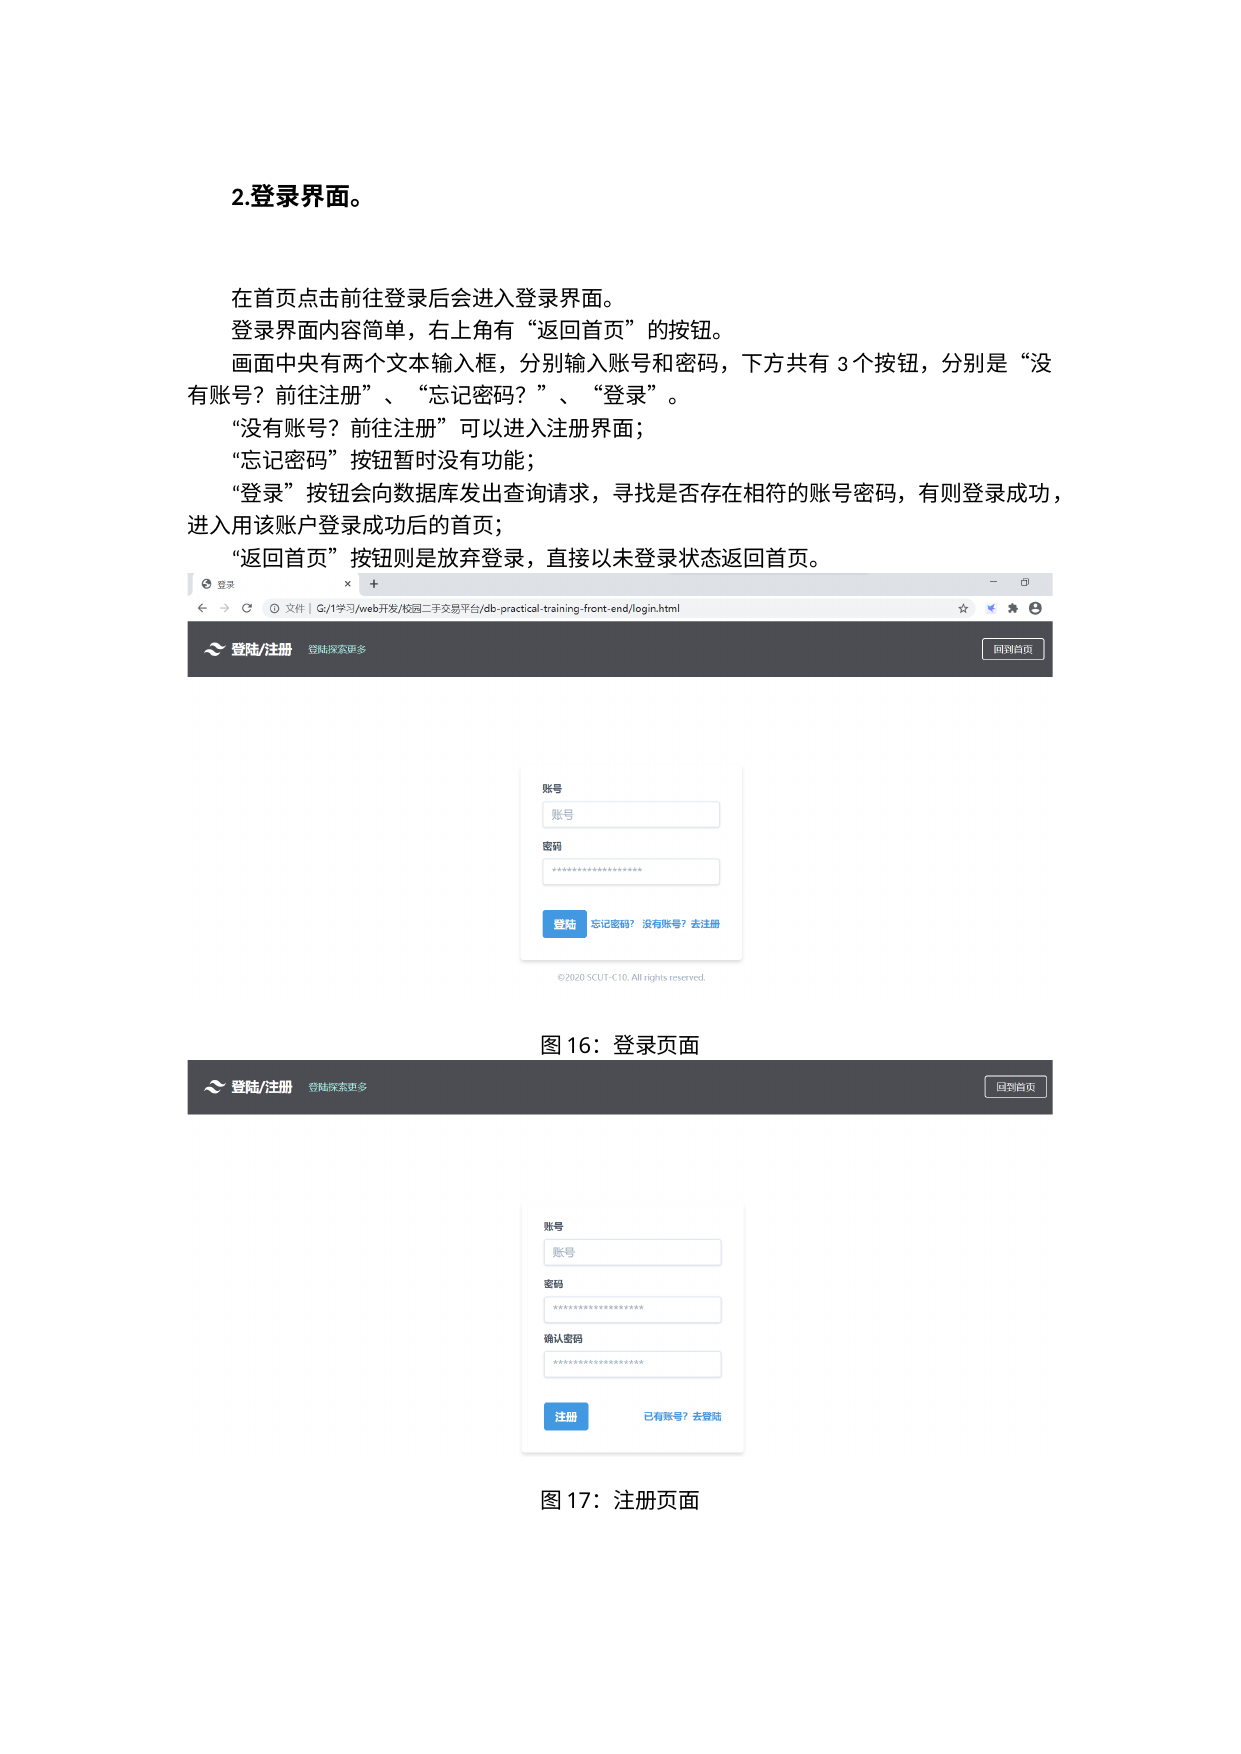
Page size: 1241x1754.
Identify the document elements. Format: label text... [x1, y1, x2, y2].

text 图17：注册页面 [187, 1483, 1053, 1516]
picture [187, 573, 1053, 1001]
text 画面中央有两个文本输入框，分别输入账号和密码，下方共有3个按钮，分别是“没有账号？前往注册”、“忘记密码？”、“登录”。 [187, 346, 1053, 411]
picture [187, 1060, 1053, 1457]
text 登录界面内容简单，右上角有“返回首页”的按钮。 [187, 313, 1053, 346]
text “没有账号？前往注册”可以进入注册界面； [187, 411, 1053, 443]
text “忘记密码”按钮暂时没有功能； [187, 443, 1053, 476]
text 在首页点击前往登录后会进入登录界面。 [187, 281, 1053, 313]
text 图16：登录页面 [187, 1028, 1053, 1060]
text “返回首页”按钮则是放弃登录，直接以未登录状态返回首页。 [187, 541, 1053, 573]
text “登录”按钮会向数据库发出查询请求，寻找是否存在相符的账号密码，有则登录成功，进入用该账户登录成功后的首页； [187, 476, 1053, 541]
subtitle 2.登录界面。 [187, 162, 1053, 227]
